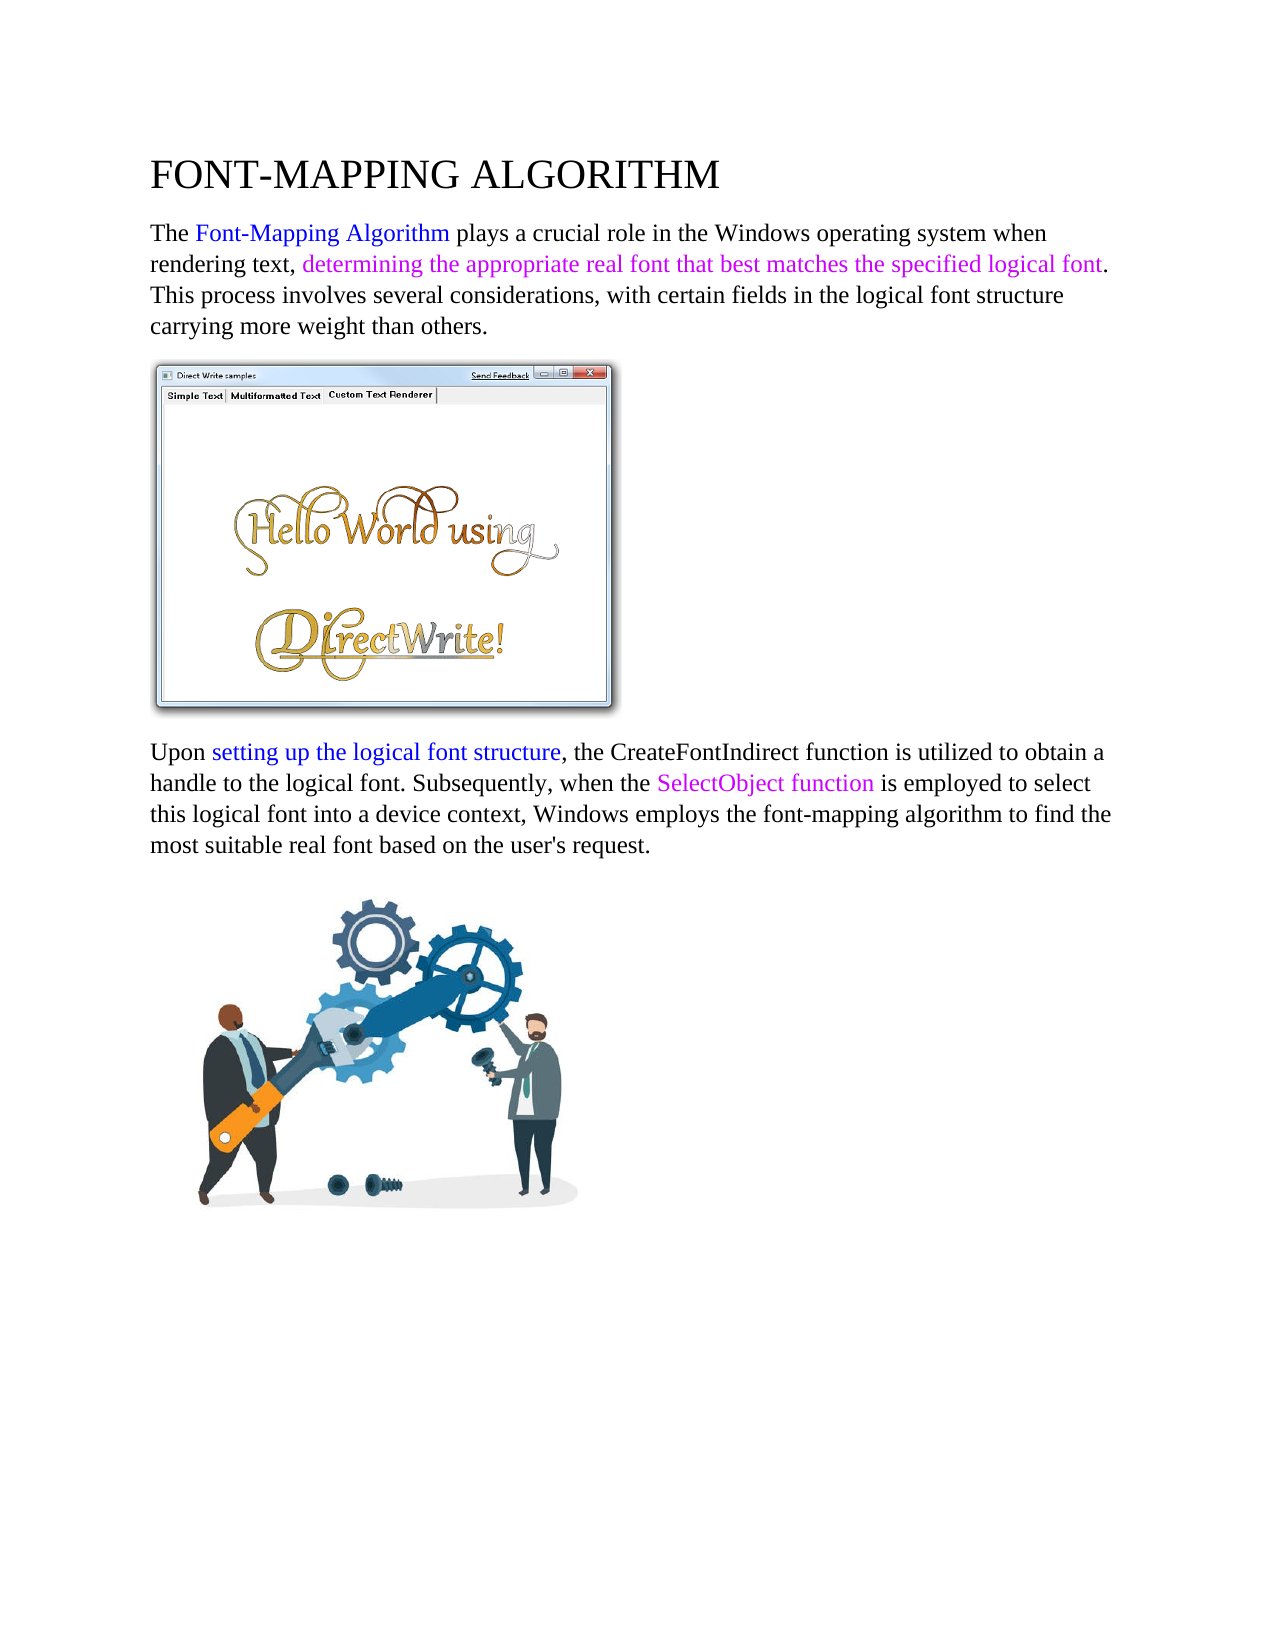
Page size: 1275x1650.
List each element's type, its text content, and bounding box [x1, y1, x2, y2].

picture [150, 878, 631, 1221]
text FONT-MAPPING ALGORITHM [150, 150, 1125, 198]
text Upon setting up the logical font structure, the CreateFontIndirect function is utilized to obtain a handle to the logical font. Subsequently, when the SelectObject function is employed to select this logical font into a device context, Windows employs the font-mapping algorithm to find the most suitable real font based on the user's request. [150, 737, 1125, 859]
text The Font-Mapping Algorithm plays a crucial role in the Windows operating system when rendering text, determining the appropriate real font that best matches the specified logical font. This process involves several considerations, with certain fields in the logical font structure carrying more weight than others. [150, 218, 1125, 340]
picture [150, 359, 623, 719]
